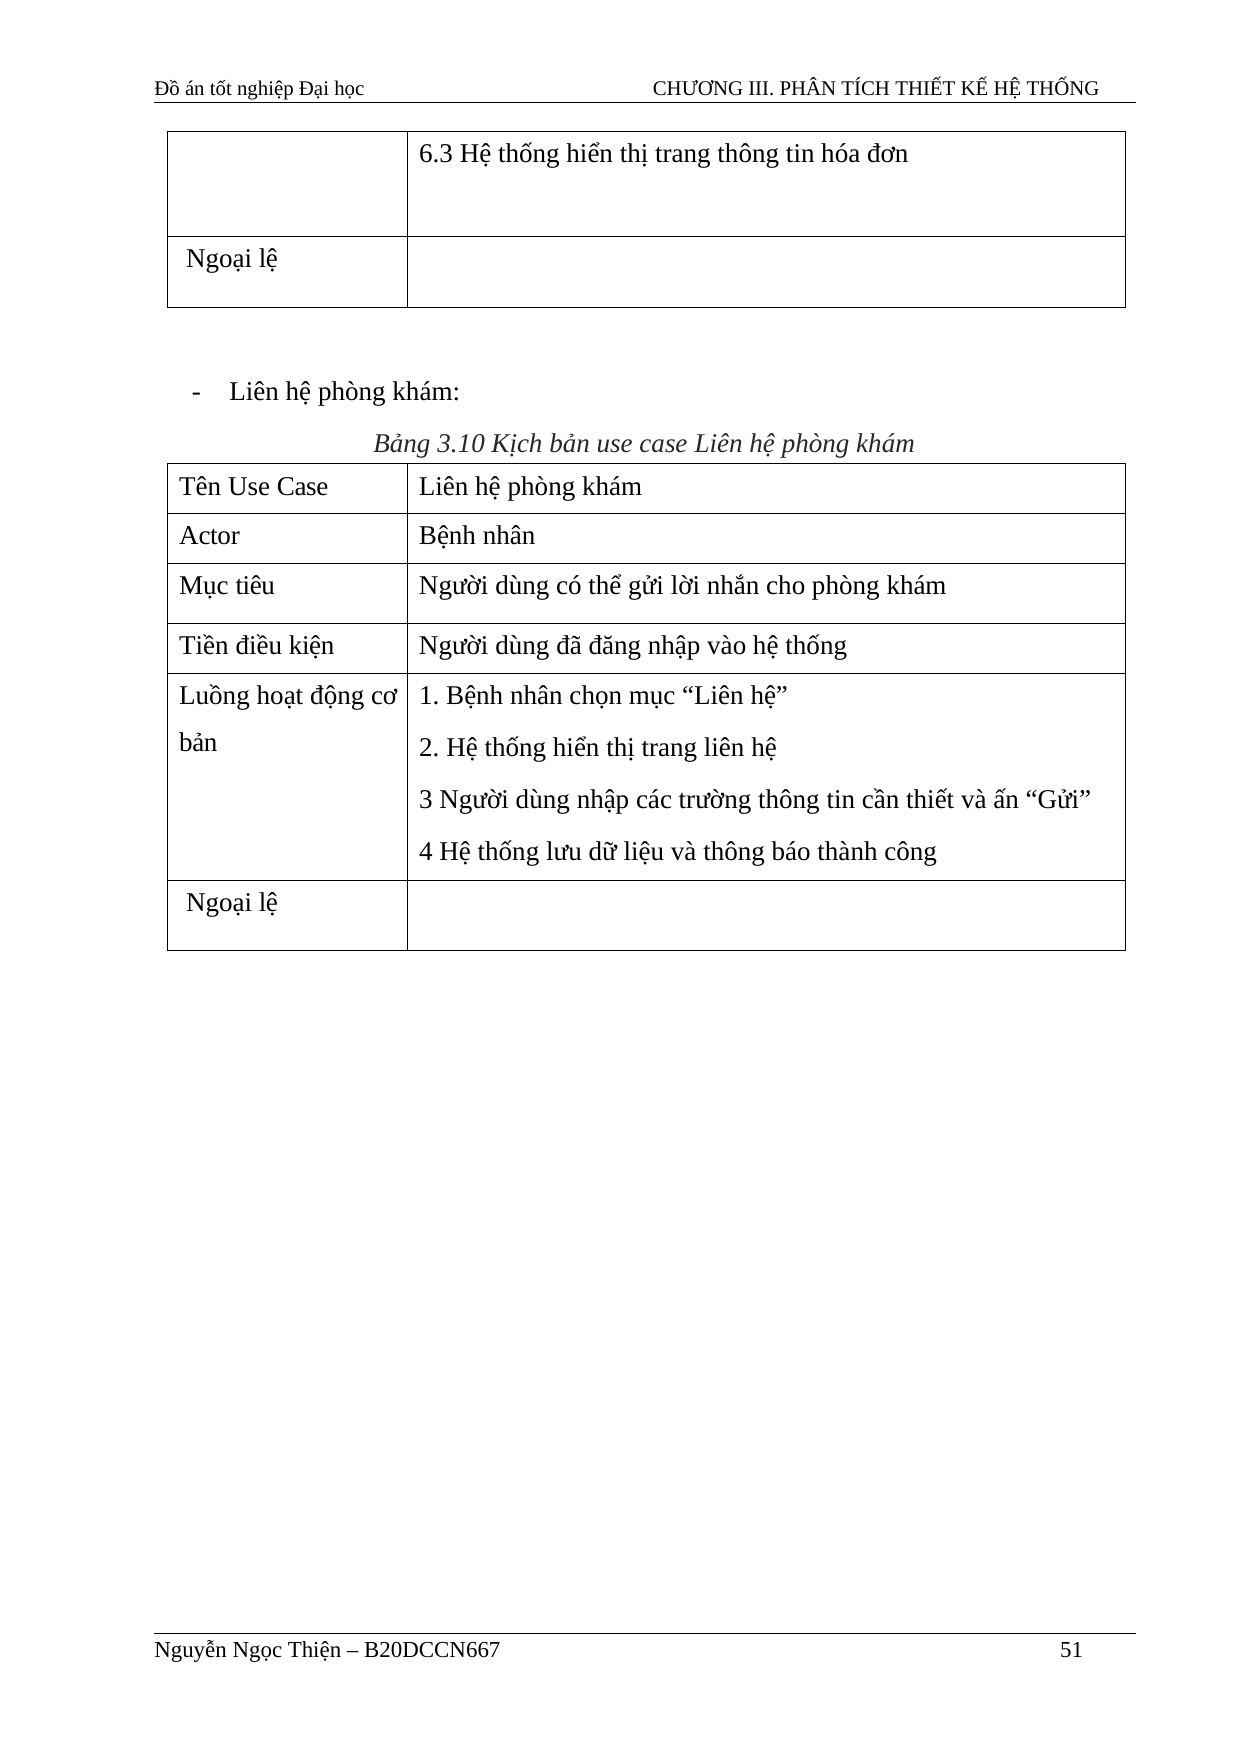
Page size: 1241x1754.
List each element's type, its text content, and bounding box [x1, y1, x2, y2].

table_cell Mục tiêu [168, 564, 407, 623]
table_cell Tiền điều kiện [168, 624, 407, 673]
table_cell Người dùng có thể gửi lời nhắn cho phòng khám [408, 564, 1125, 623]
table_cell 1. Bệnh nhân chọn mục “Liên hệ” 2. Hệ thống hiển thị trang liên hệ 3 Người dùng nhập các trường thông tin cần thiết và ấn “Gửi” 4 Hệ thống lưu dữ liệu và thông báo thành công [408, 674, 1125, 880]
subtitle Bảng 3.10 Kịch bản use case Liên hệ phòng khám [154, 427, 1136, 459]
list Liên hệ phòng khám: [192, 374, 1136, 406]
table_cell Ngoại lệ [168, 881, 407, 950]
table_header Liên hệ phòng khám [408, 464, 1125, 513]
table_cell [408, 132, 1125, 236]
table_cell [408, 237, 1125, 307]
table_cell Luồng hoạt động cơ bản [168, 674, 407, 880]
table_cell Ngoại lệ [168, 237, 407, 307]
table_cell Người dùng đã đăng nhập vào hệ thống [408, 624, 1125, 673]
table_cell Actor [168, 514, 407, 563]
table_cell Bệnh nhân [408, 514, 1125, 563]
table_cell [168, 132, 407, 236]
table_header Tên Use Case [168, 464, 407, 513]
table_cell [408, 881, 1125, 950]
